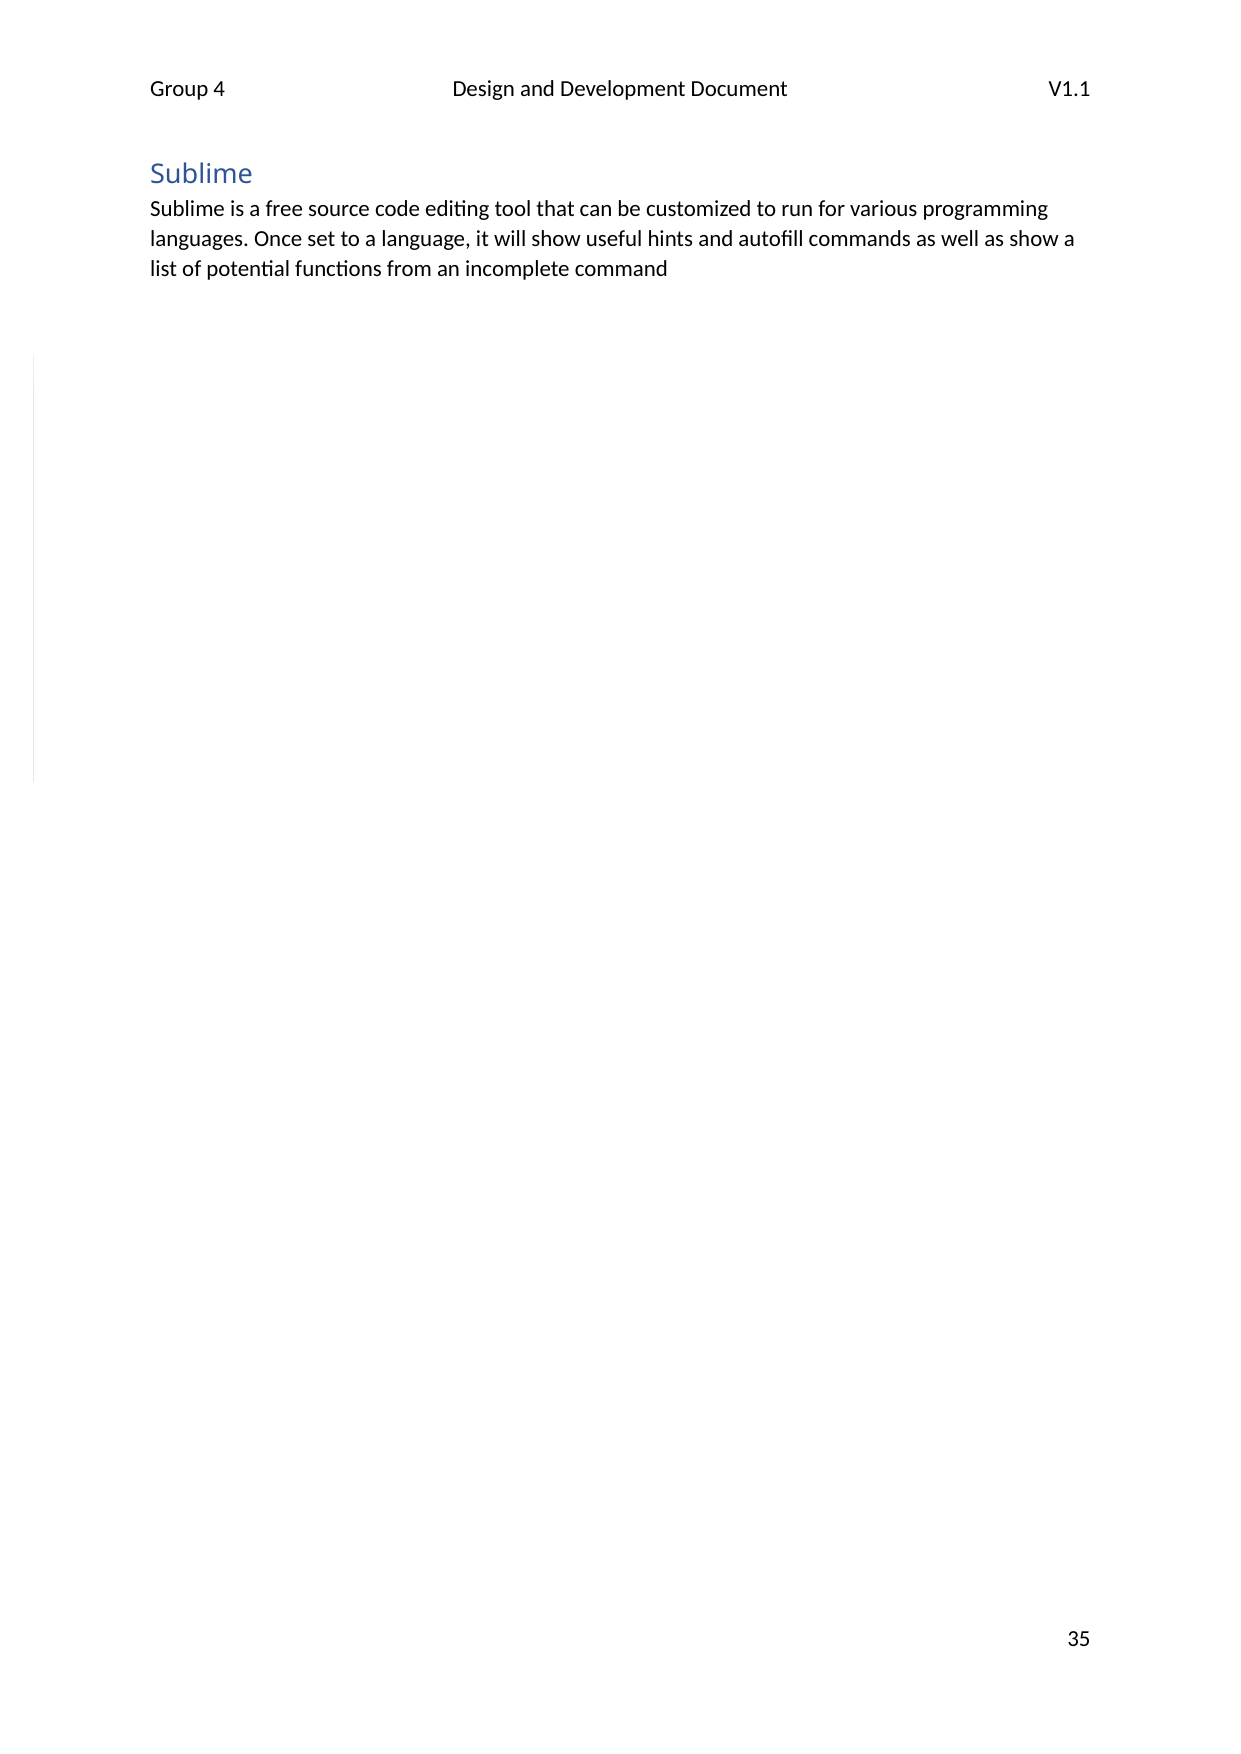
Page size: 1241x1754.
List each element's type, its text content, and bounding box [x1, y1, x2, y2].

text Sublime is a free source code editing tool that can be customized to run for various programming languages. Once set to a language, it will show useful hints and autofill commands as well as show a list of potential functions from an incomplete command [150, 194, 1090, 282]
subtitle Sublime [150, 154, 1090, 191]
